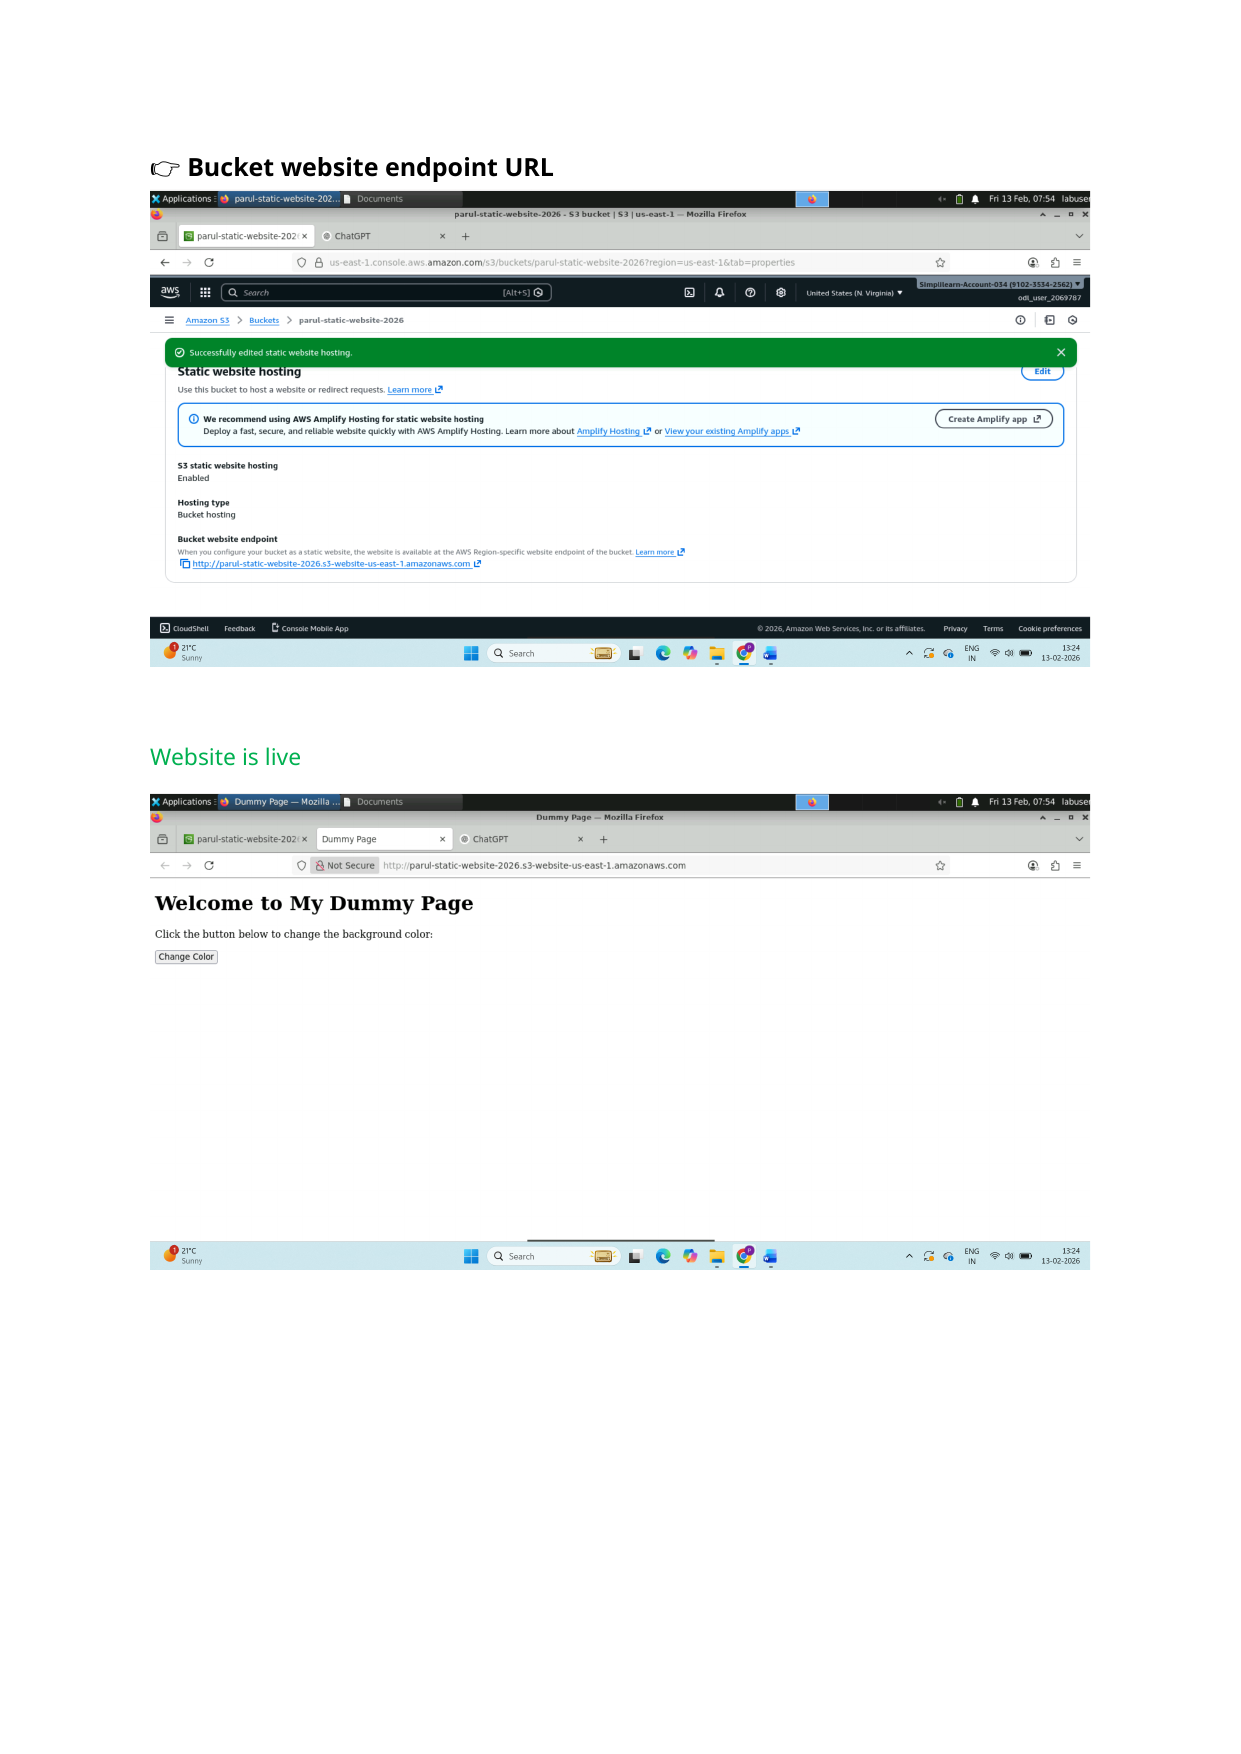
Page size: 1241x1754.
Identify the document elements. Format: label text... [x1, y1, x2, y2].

text Website is live [150, 741, 1090, 772]
picture [150, 793, 1091, 1270]
text 👉 Bucket website endpoint URL [150, 150, 1090, 189]
picture [150, 189, 1091, 667]
